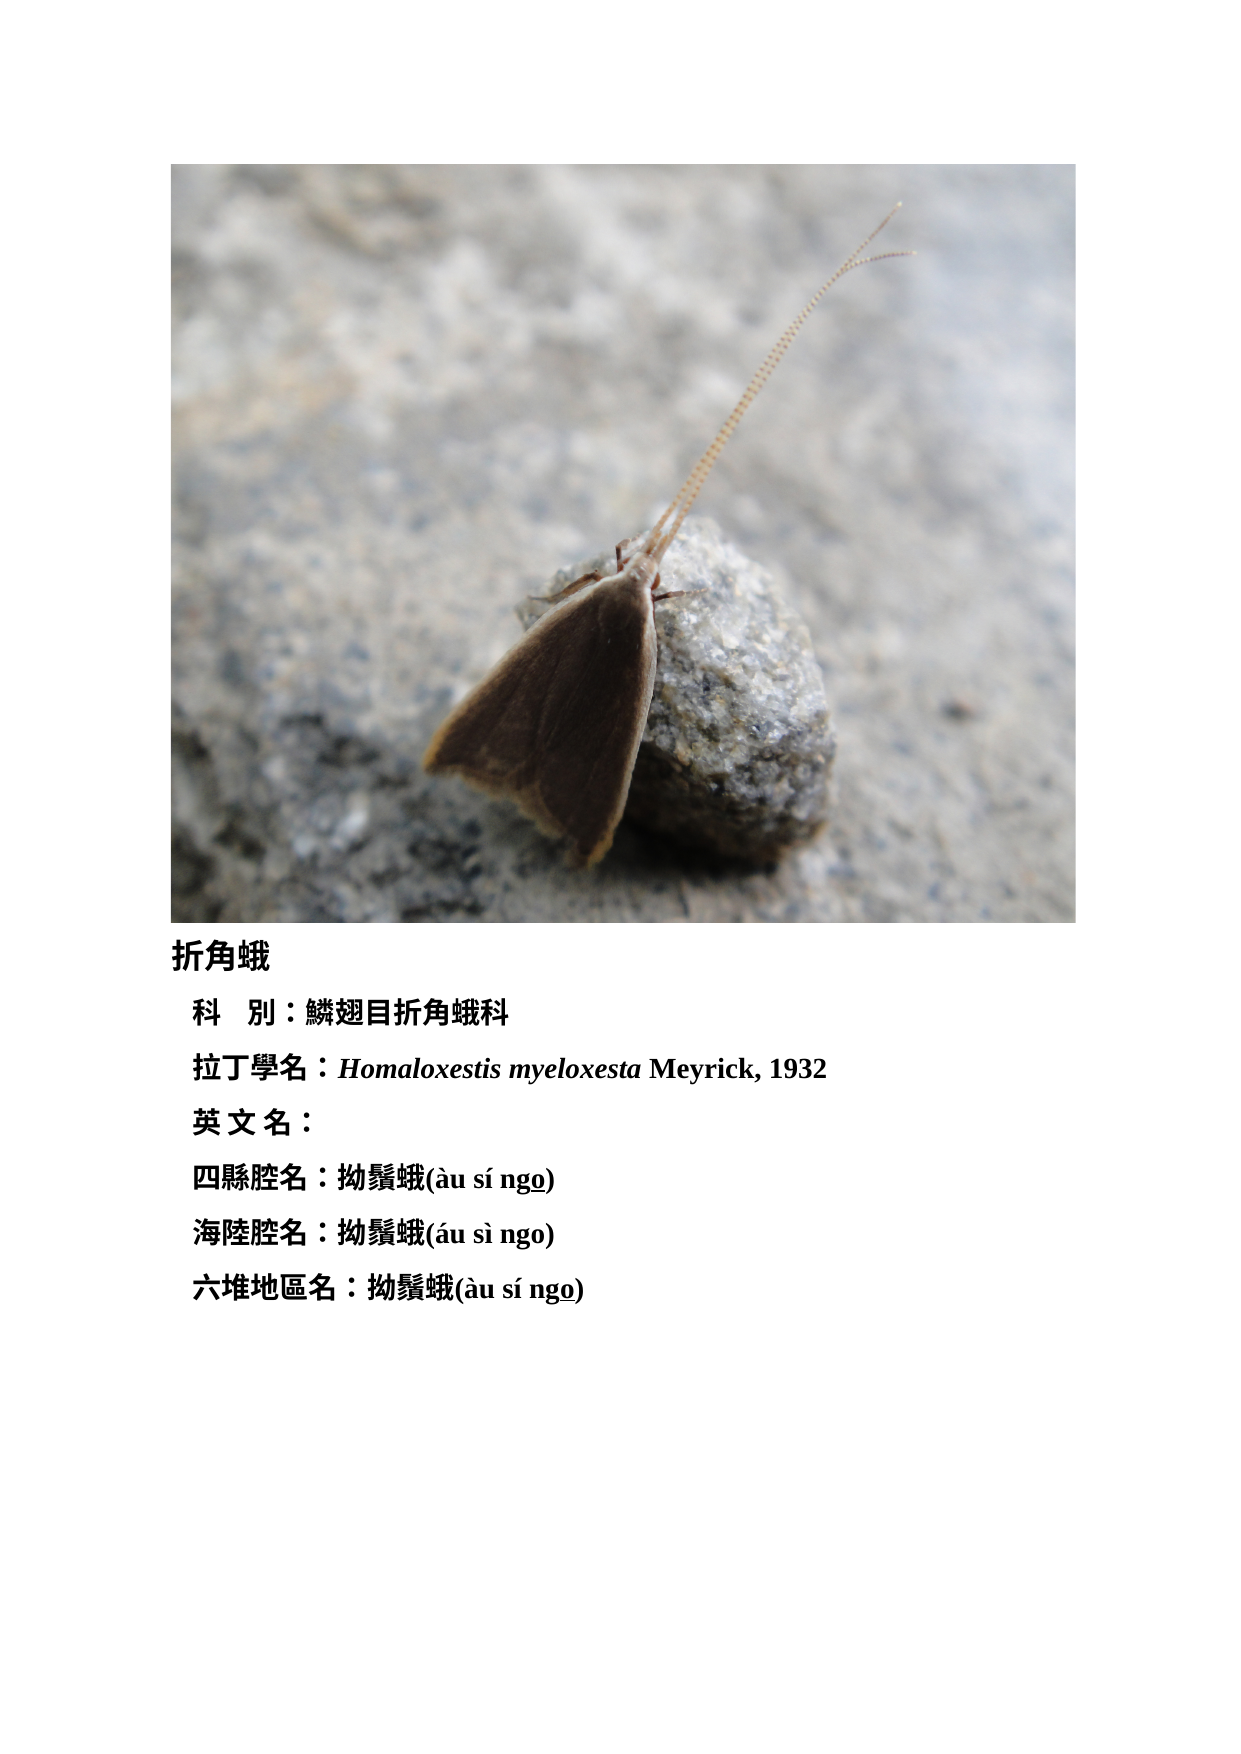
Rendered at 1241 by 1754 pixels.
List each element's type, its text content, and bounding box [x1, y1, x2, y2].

table_cell 折角蛾 科 別：鱗翅目折角蛾科 拉丁學名：Homaloxestis myeloxesta Meyrick, 1932 英 文 名： 四縣腔名：拗鬚蛾(àu sí ngo) 海陸腔名：拗鬚蛾(áu sì ngo) 六堆地區名：拗鬚蛾(àu sí ngo) [160, 930, 1078, 1313]
picture [170, 164, 1076, 923]
table_header [160, 165, 1078, 929]
